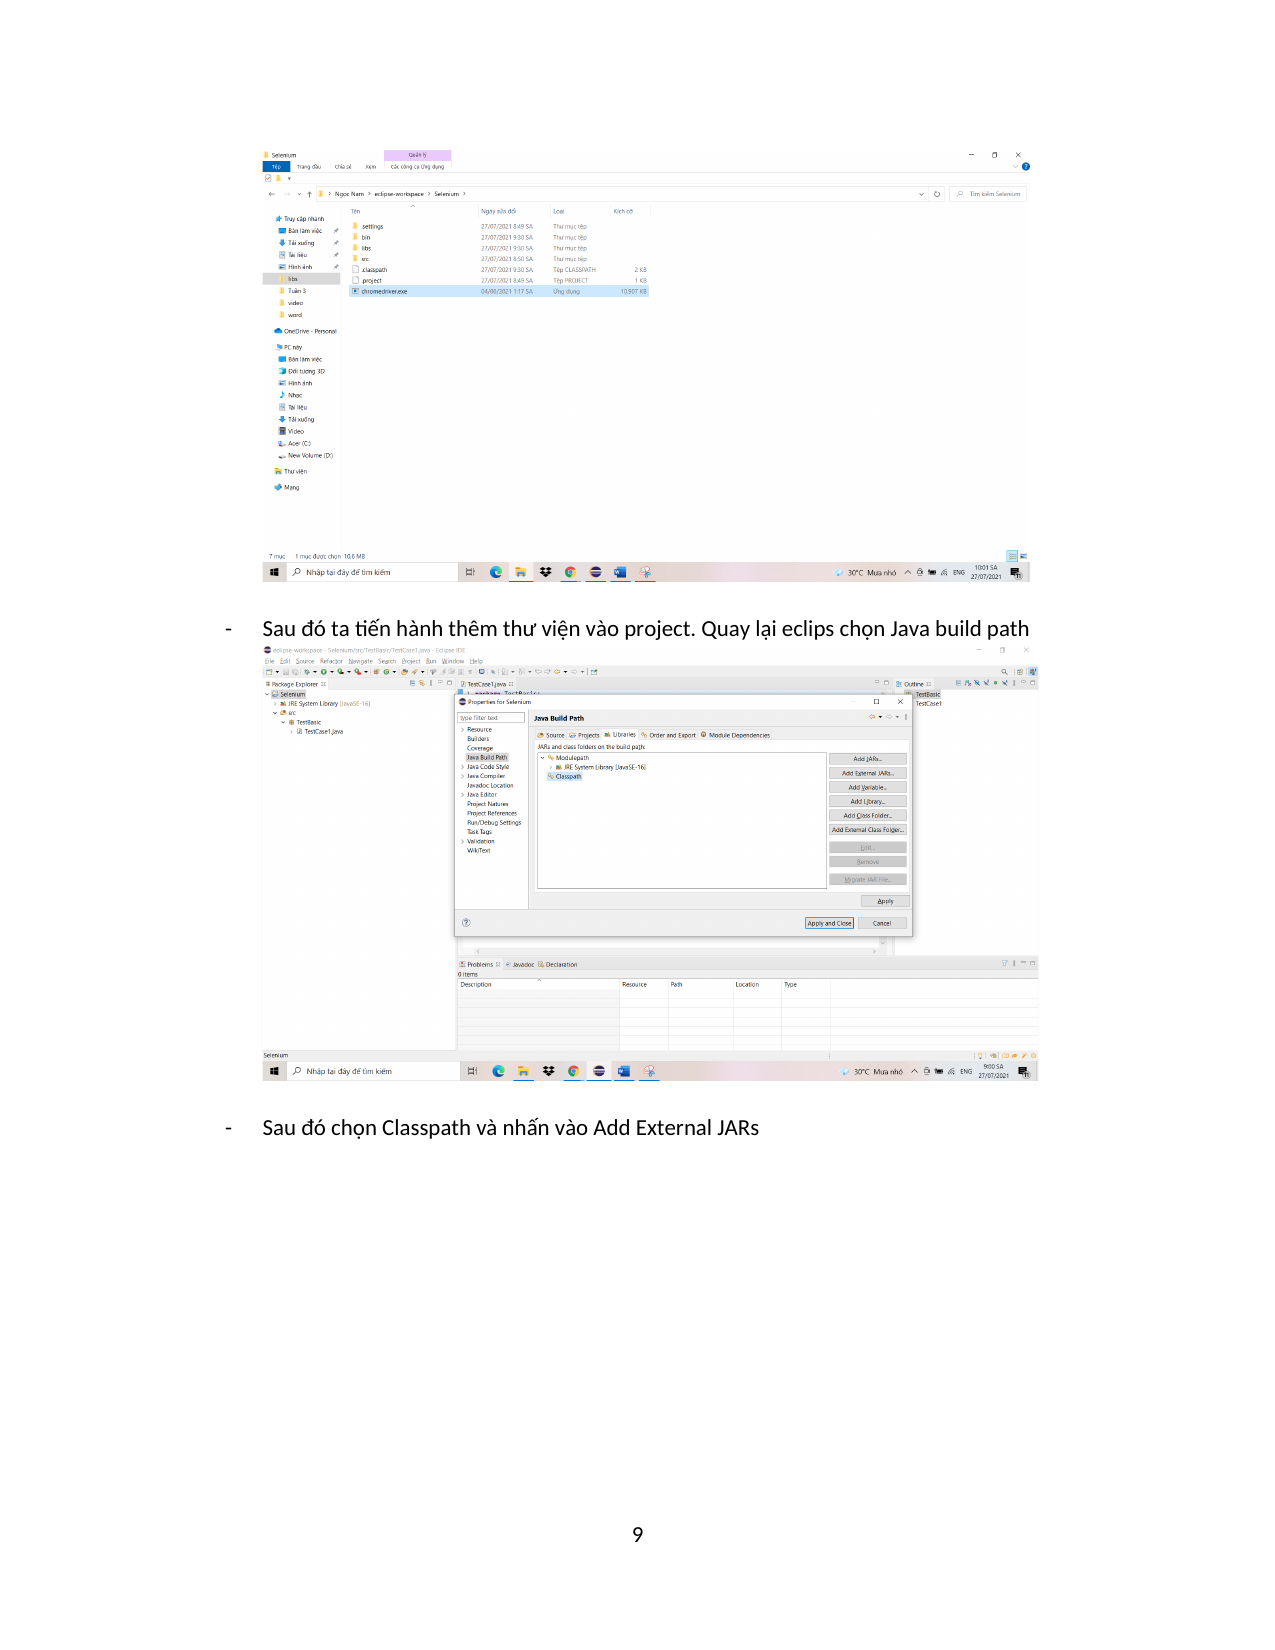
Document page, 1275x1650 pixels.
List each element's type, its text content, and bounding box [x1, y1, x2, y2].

picture [262, 644, 1039, 1081]
picture [262, 150, 1031, 582]
list Sau đó chọn Classpath và nhấn vào Add External JARs [225, 1113, 1125, 1141]
list Sau đó ta tiến hành thêm thư viện vào project. Quay lại eclips chọn Java build path [225, 614, 1125, 642]
